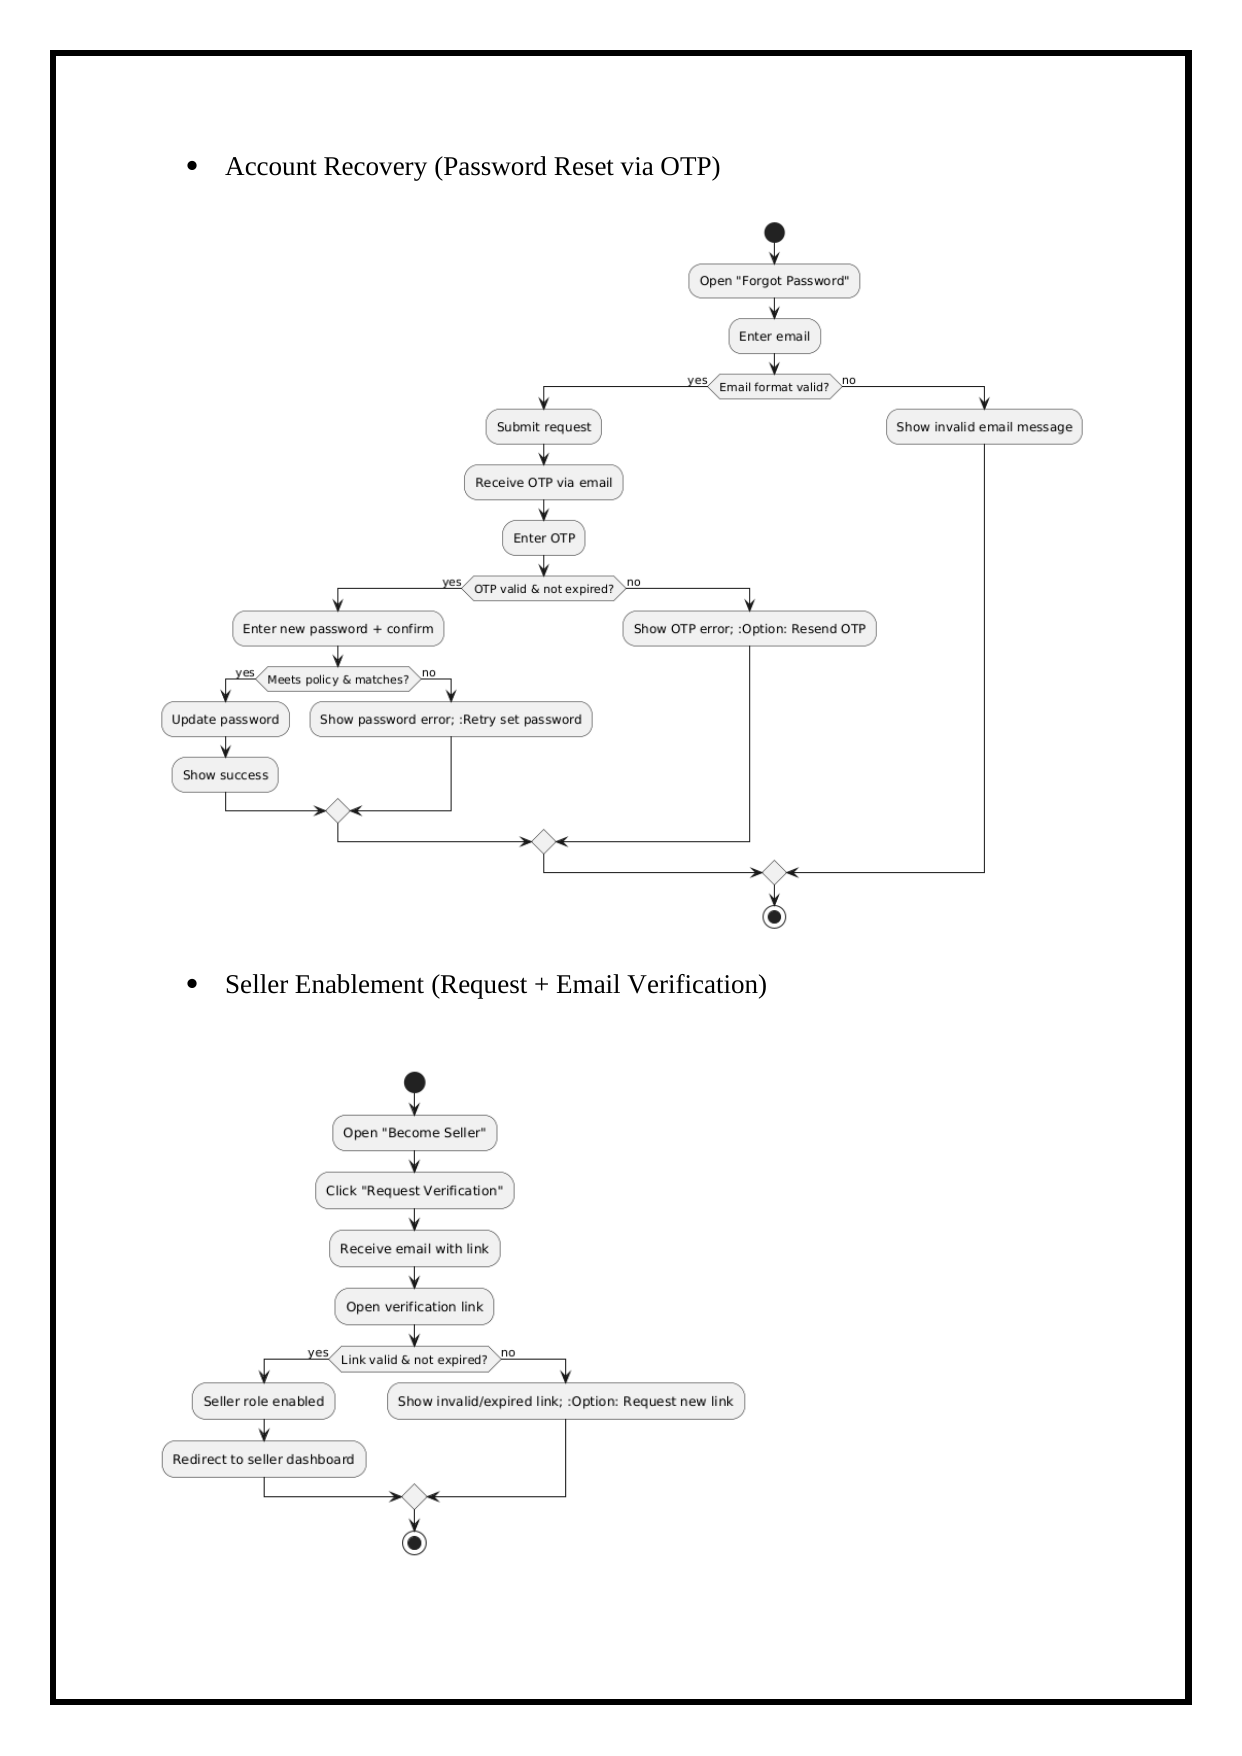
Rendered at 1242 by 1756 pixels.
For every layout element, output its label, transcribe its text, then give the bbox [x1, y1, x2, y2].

list Seller Enablement (Request + Email Verification) [187, 968, 1077, 1000]
picture [150, 1062, 755, 1565]
list Account Recovery (Password Reset via OTP) [187, 150, 1077, 181]
picture [150, 212, 1092, 938]
